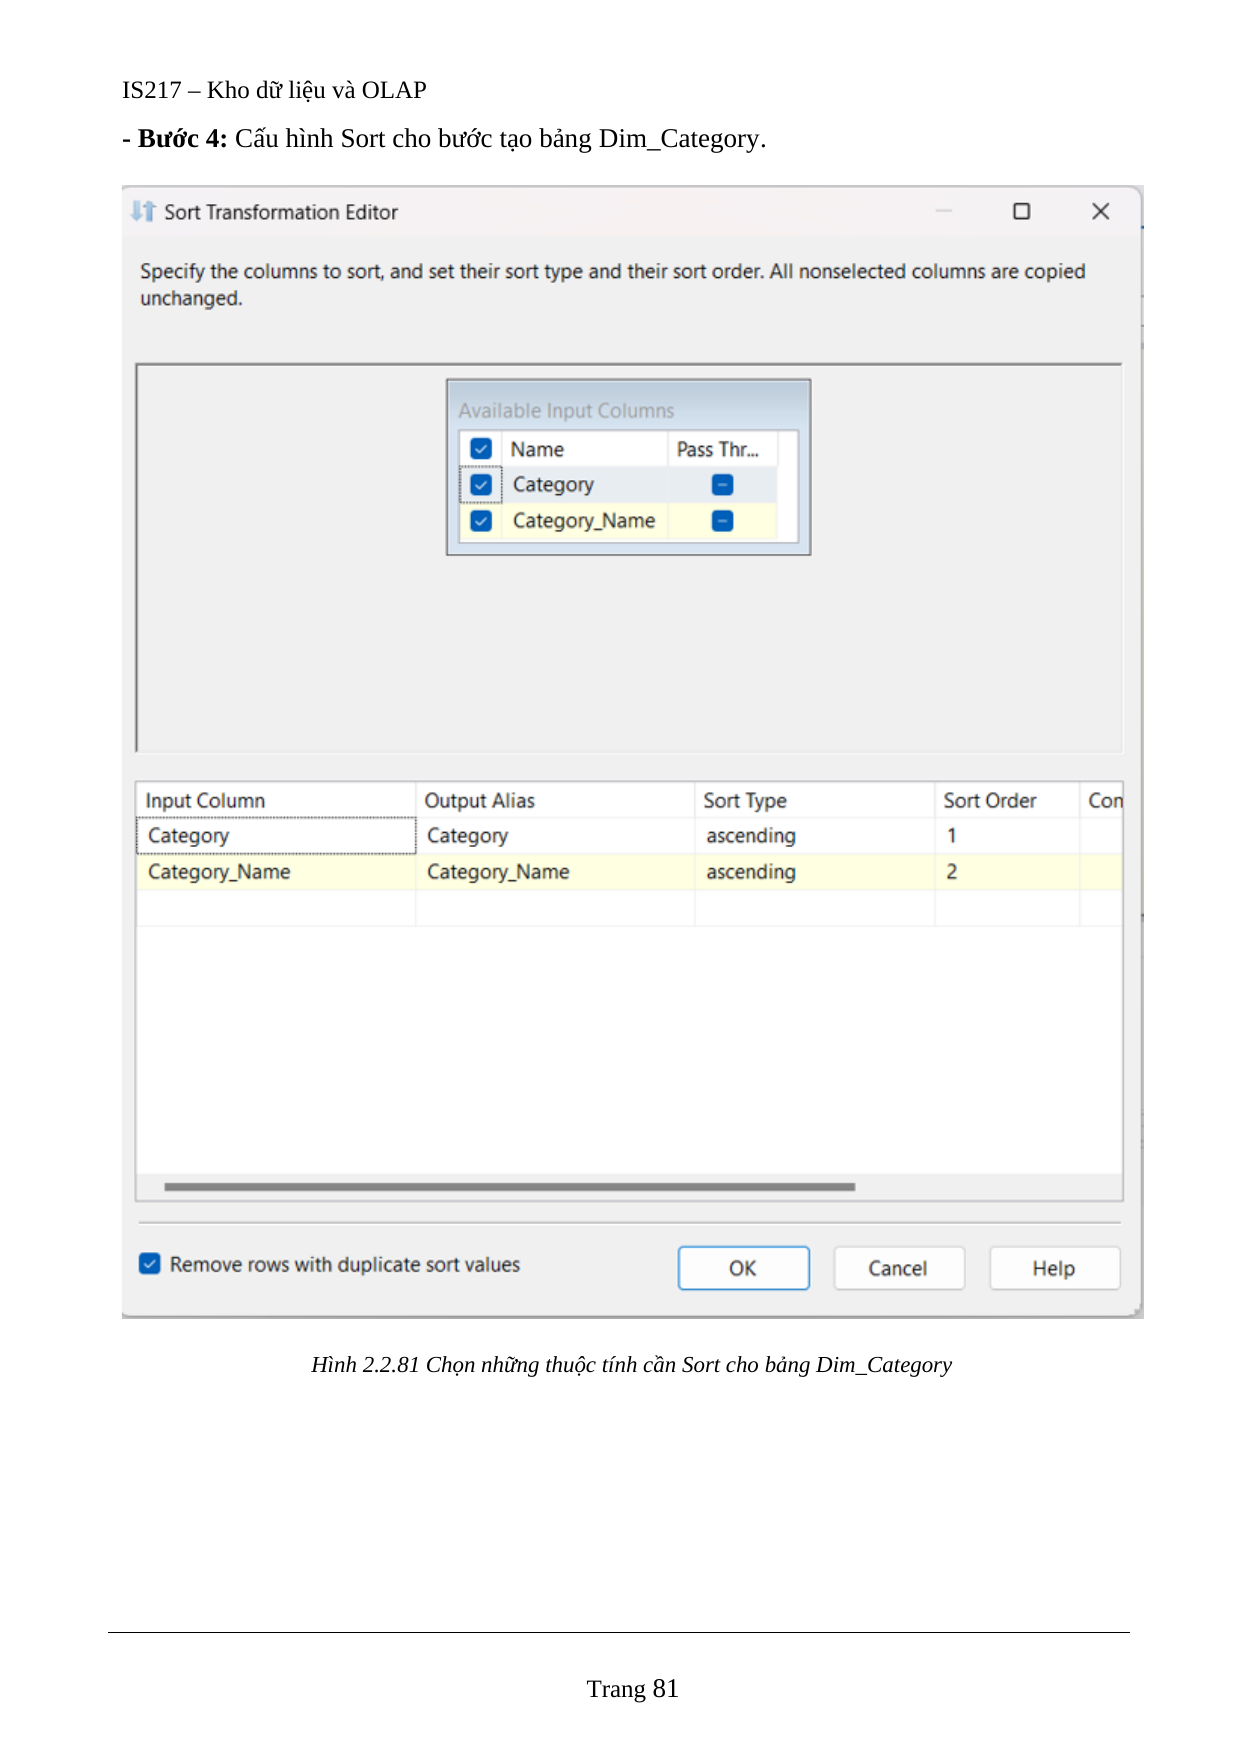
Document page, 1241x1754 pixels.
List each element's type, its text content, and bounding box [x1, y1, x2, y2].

picture [121, 185, 1144, 1319]
text - Bước 4: Cấu hình Sort cho bước tạo bảng Dim_Category. [122, 122, 1144, 153]
